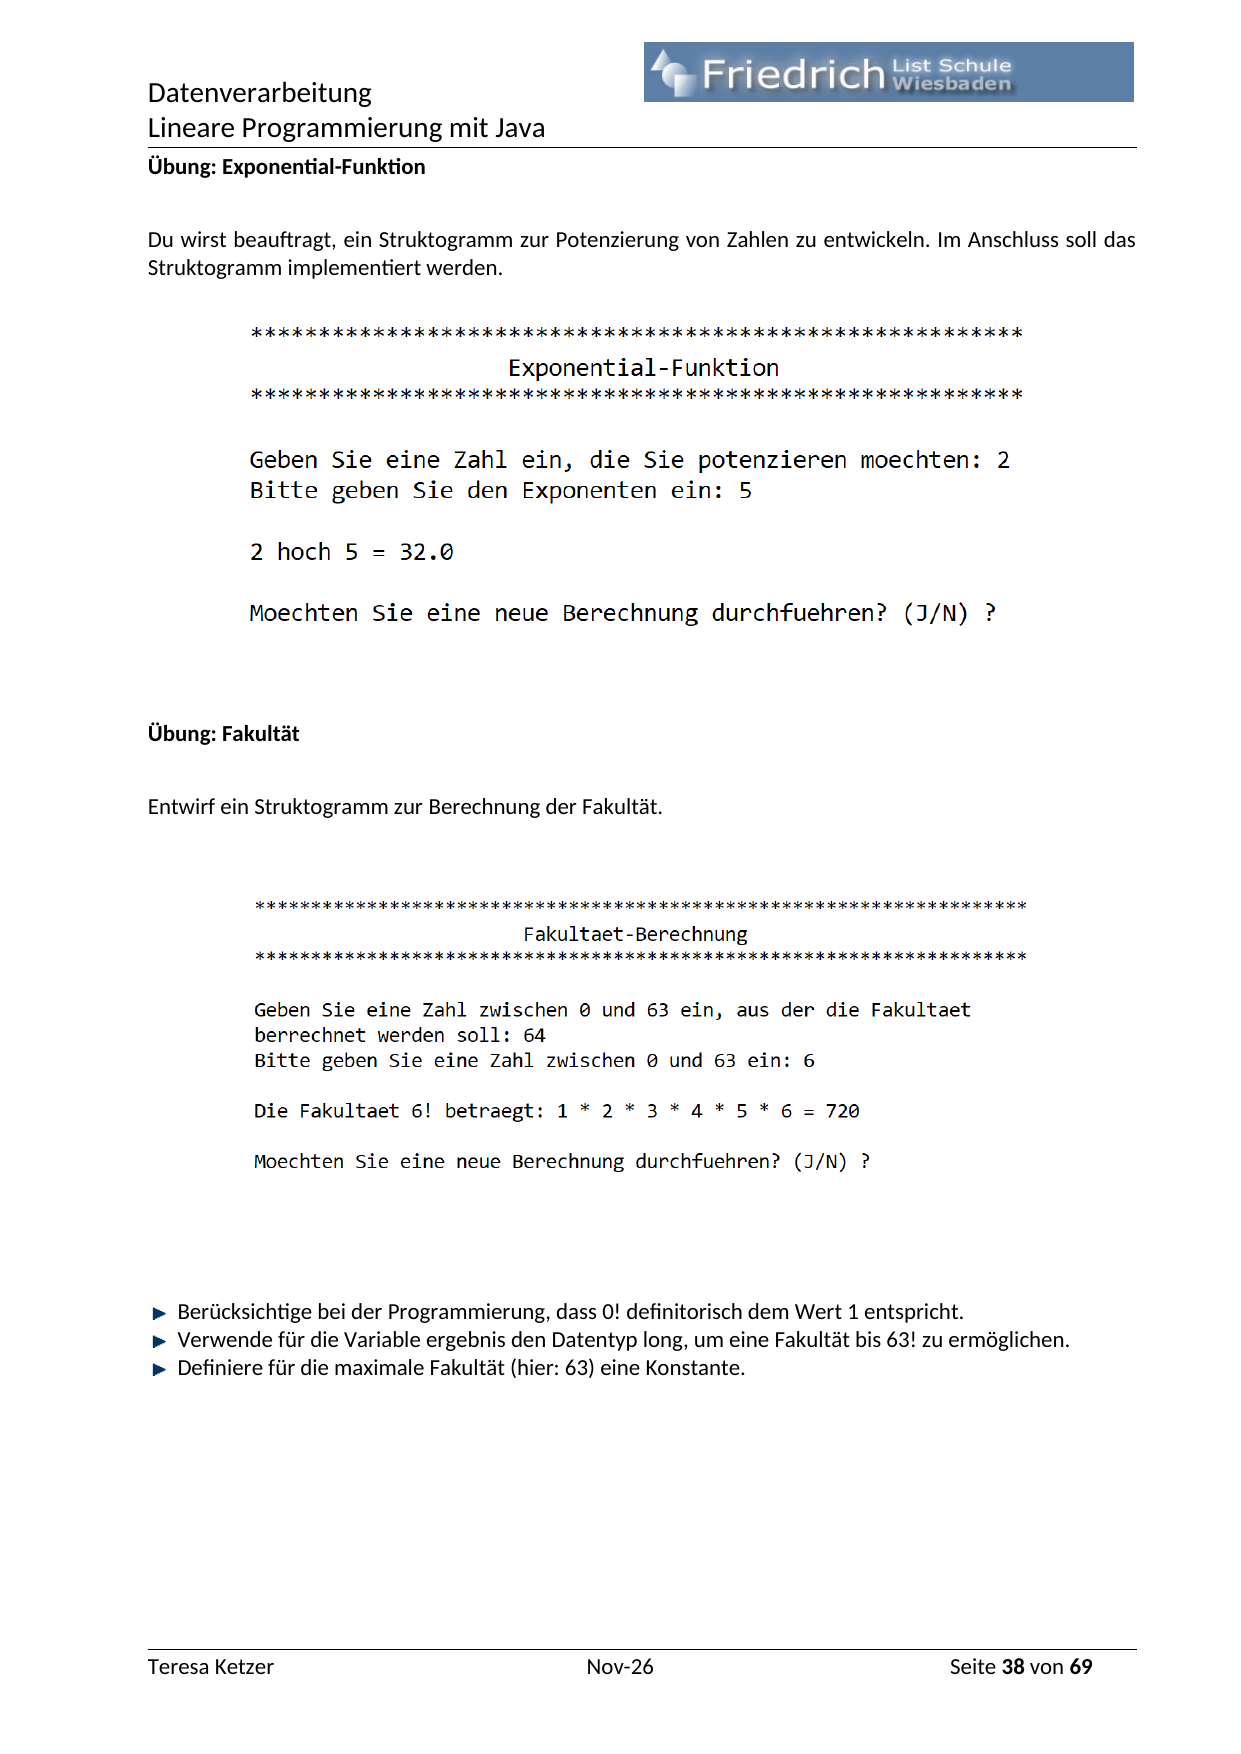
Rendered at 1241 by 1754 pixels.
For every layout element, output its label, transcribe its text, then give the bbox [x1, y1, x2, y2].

list Berücksichtige bei der Programmierung, dass 0! definitorisch dem Wert 1 entspricht. [148, 1297, 1137, 1326]
picture [148, 1331, 166, 1348]
text Du wirst beauftragt, ein Struktogramm zur Potenzierung von Zahlen zu entwickeln. Im Anschluss soll das Struktogramm implementiert werden. [148, 225, 1137, 281]
picture [148, 1303, 166, 1320]
text Entwirf ein Struktogramm zur Berechnung der Fakultät. [148, 792, 1137, 820]
picture [643, 42, 1134, 102]
subtitle Übung: Fakultät [148, 719, 1137, 748]
list Verwende für die Variable ergebnis den Datentyp long, um eine Fakultät bis 63! zu ermöglichen. [148, 1326, 1137, 1353]
picture [148, 1359, 166, 1376]
picture [222, 308, 1063, 670]
list Definiere für die maximale Fakultät (hier: 63) eine Konstante. [148, 1353, 1137, 1382]
picture [237, 876, 1048, 1214]
subtitle Übung: Exponential-Funktion [148, 152, 1137, 180]
